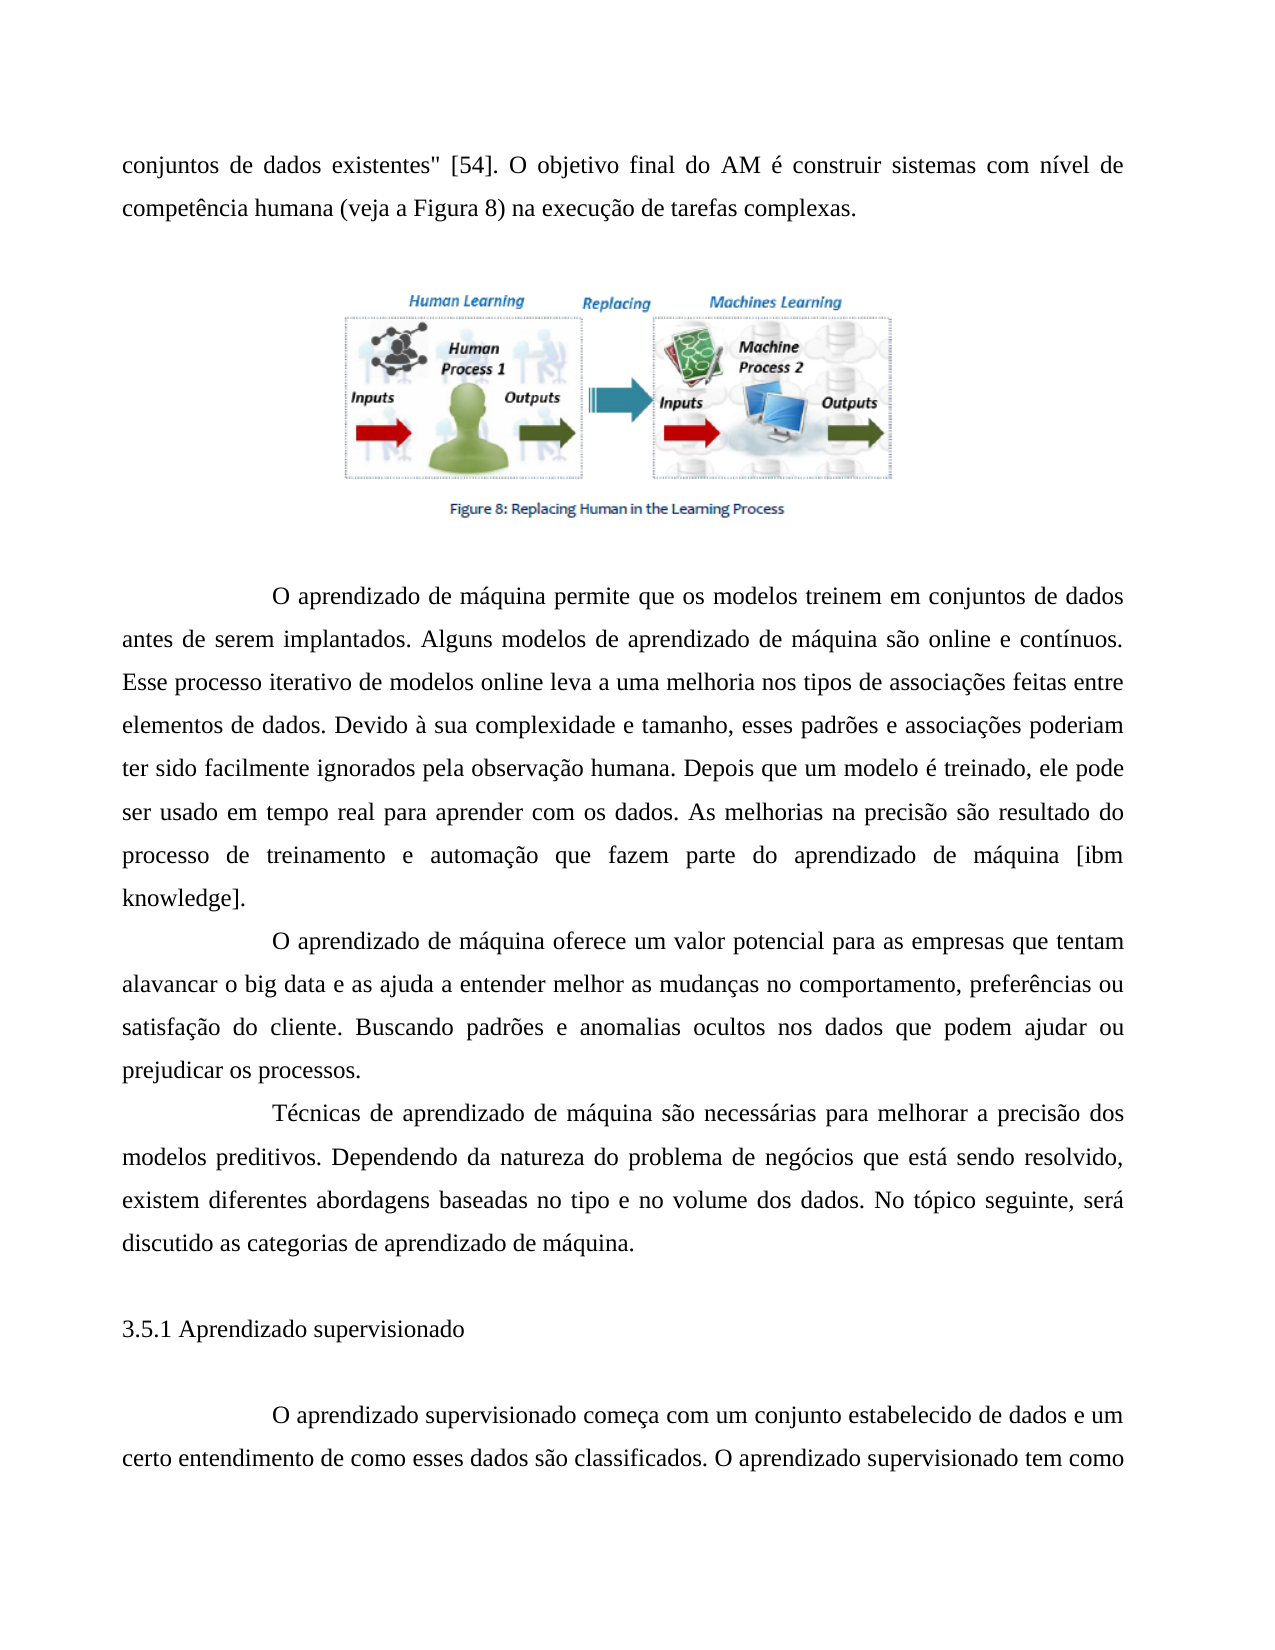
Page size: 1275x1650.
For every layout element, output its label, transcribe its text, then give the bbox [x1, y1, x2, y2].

picture [330, 279, 917, 524]
text O aprendizado de máquina oferece um valor potencial para as empresas que tentam alavancar o big data e as ajuda a entender melhor as mudanças no comportamento, preferências ou satisfação do cliente. Buscando padrões e anomalias ocultos nos dados que podem ajudar ou prejudicar os processos. [122, 926, 1125, 1084]
text O aprendizado de máquina permite que os modelos treinem em conjuntos de dados antes de serem implantados. Alguns modelos de aprendizado de máquina são online e contínuos. Esse processo iterativo de modelos online leva a uma melhoria nos tipos de associações feitas entre elementos de dados. Devido à sua complexidade e tamanho, esses padrões e associações poderiam ter sido facilmente ignorados pela observação humana. Depois que um modelo é treinado, ele pode ser usado em tempo real para aprender com os dados. As melhorias na precisão são resultado do processo de treinamento e automação que fazem parte do aprendizado de máquina [ibm knowledge]. [122, 581, 1125, 912]
subtitle 3.5.1 Aprendizado supervisionado [122, 1314, 1125, 1343]
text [122, 150, 1125, 222]
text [122, 1400, 1125, 1472]
text Técnicas de aprendizado de máquina são necessárias para melhorar a precisão dos modelos preditivos. Dependendo da natureza do problema de negócios que está sendo resolvido, existem diferentes abordagens baseadas no tipo e no volume dos dados. No tópico seguinte, será discutido as categorias de aprendizado de máquina. [122, 1098, 1125, 1257]
